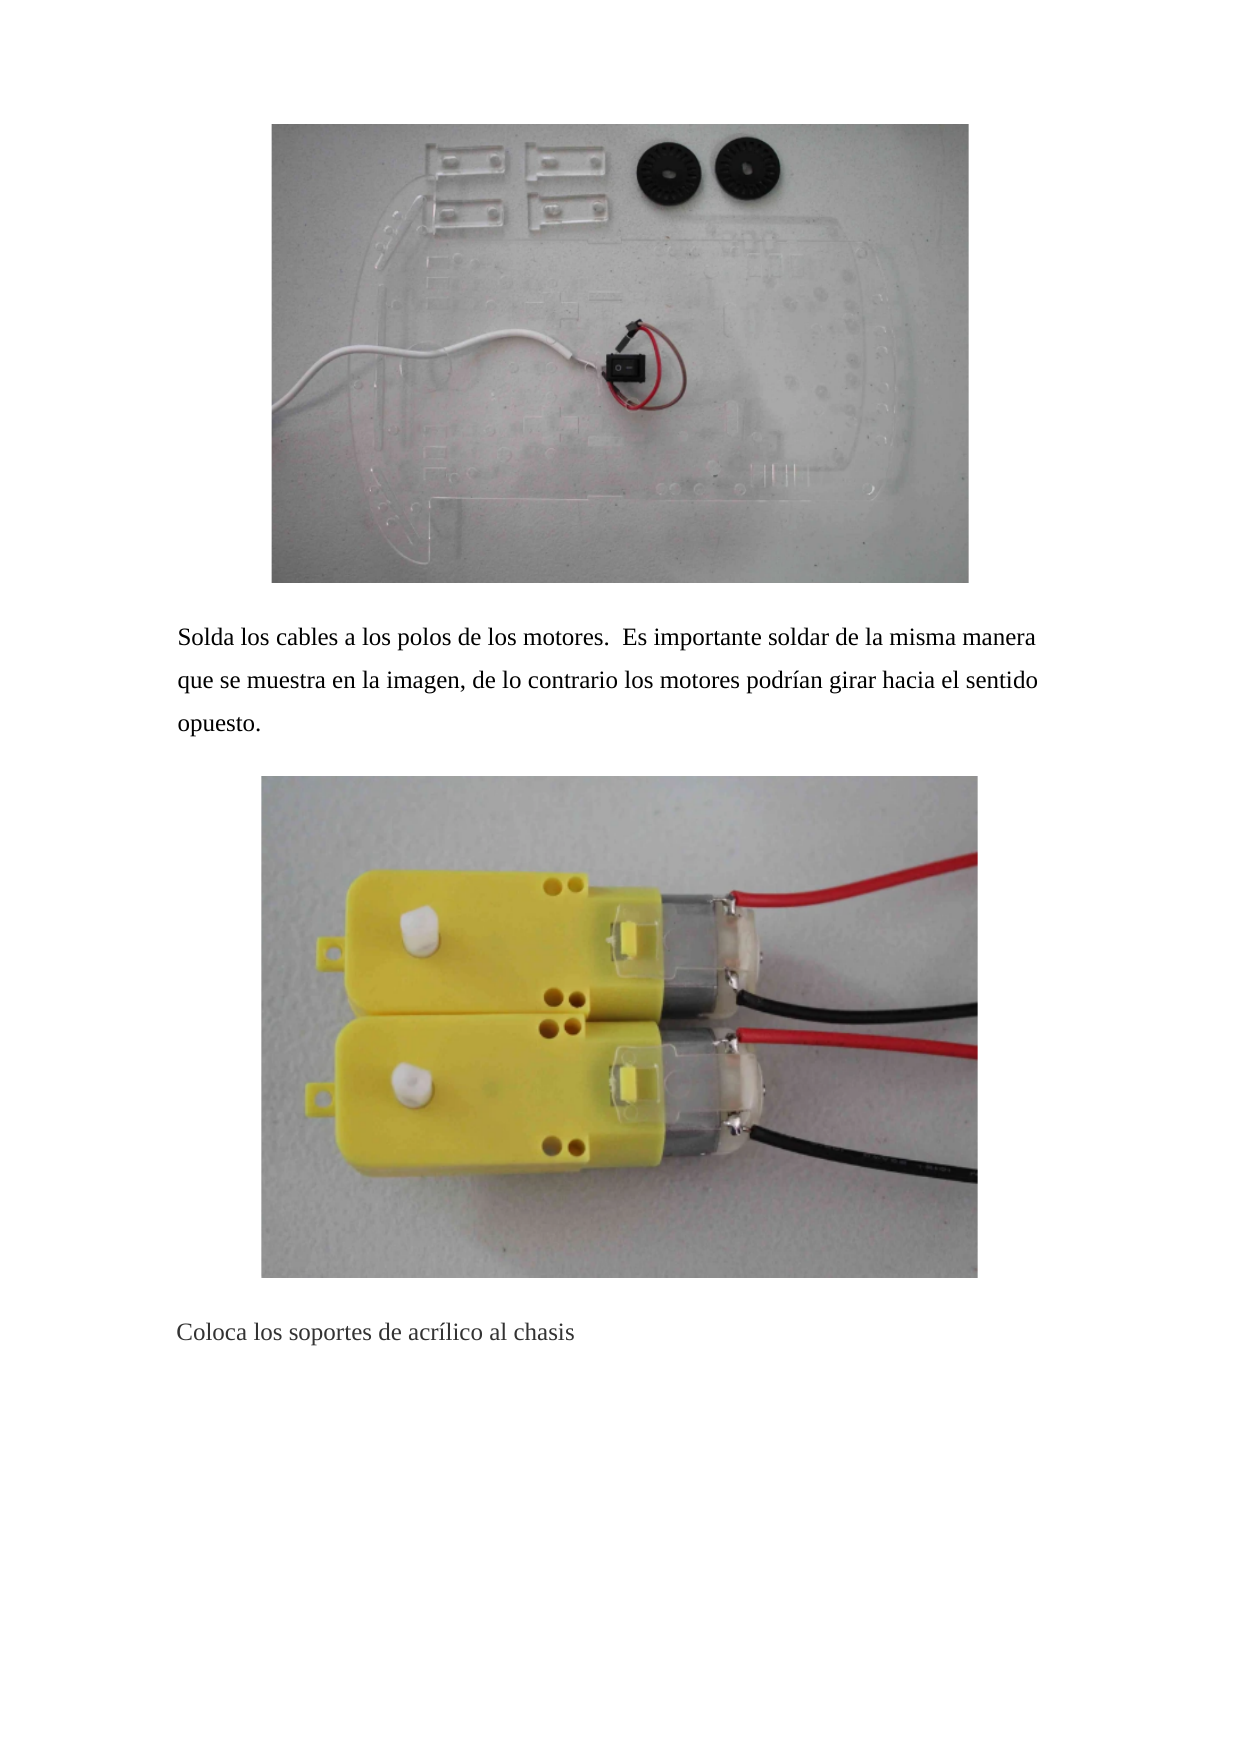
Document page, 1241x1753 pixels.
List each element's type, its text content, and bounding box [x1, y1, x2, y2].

text Solda los cables a los polos de los motores. Es importante soldar de la misma manera que se muestra en la imagen, de lo contrario los motores podrían girar hacia el sentido opuesto. [177, 622, 1063, 737]
picture [261, 776, 978, 1278]
text Coloca los soportes de acrílico al chasis [176, 1317, 1063, 1346]
picture [271, 124, 969, 583]
